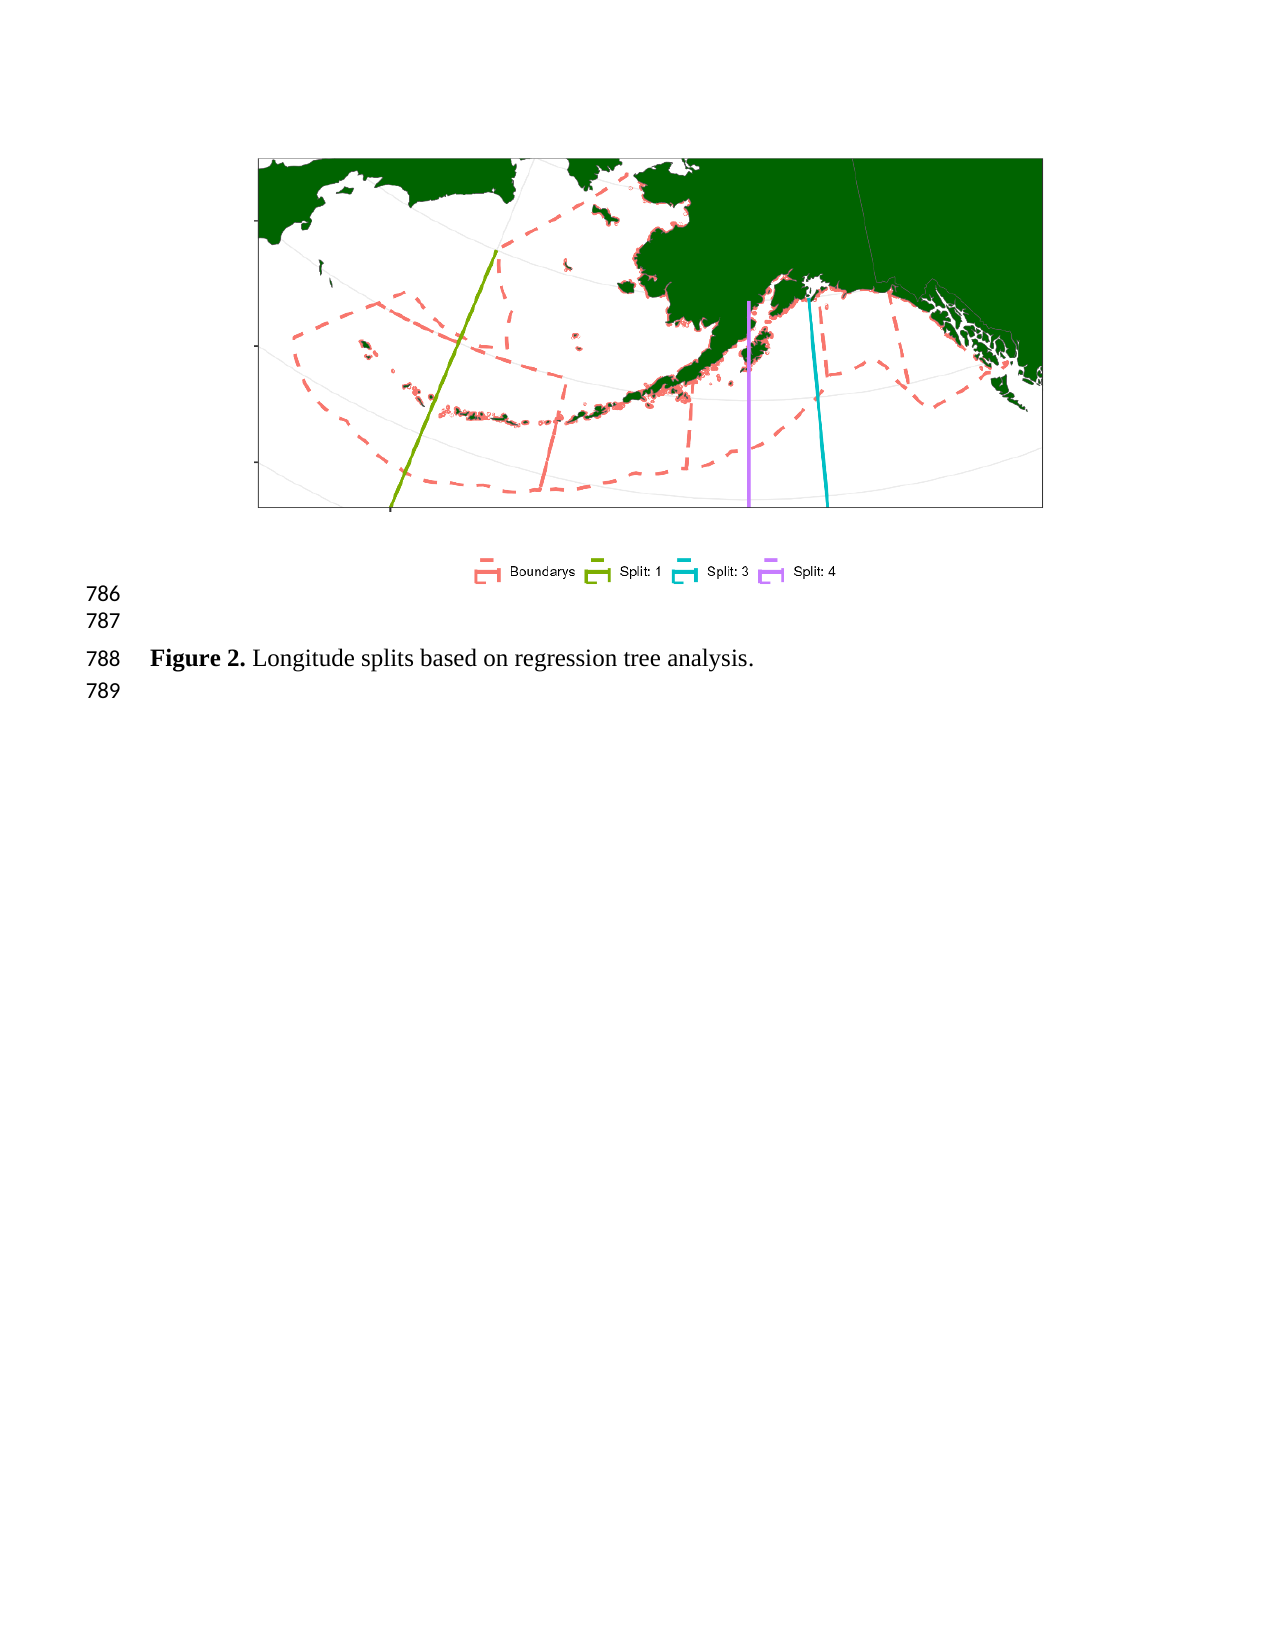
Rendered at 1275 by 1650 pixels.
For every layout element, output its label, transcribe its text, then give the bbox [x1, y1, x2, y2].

picture [185, 150, 1091, 602]
subtitle Figure 2. Longitude splits based on regression tree analysis. [150, 643, 1125, 672]
